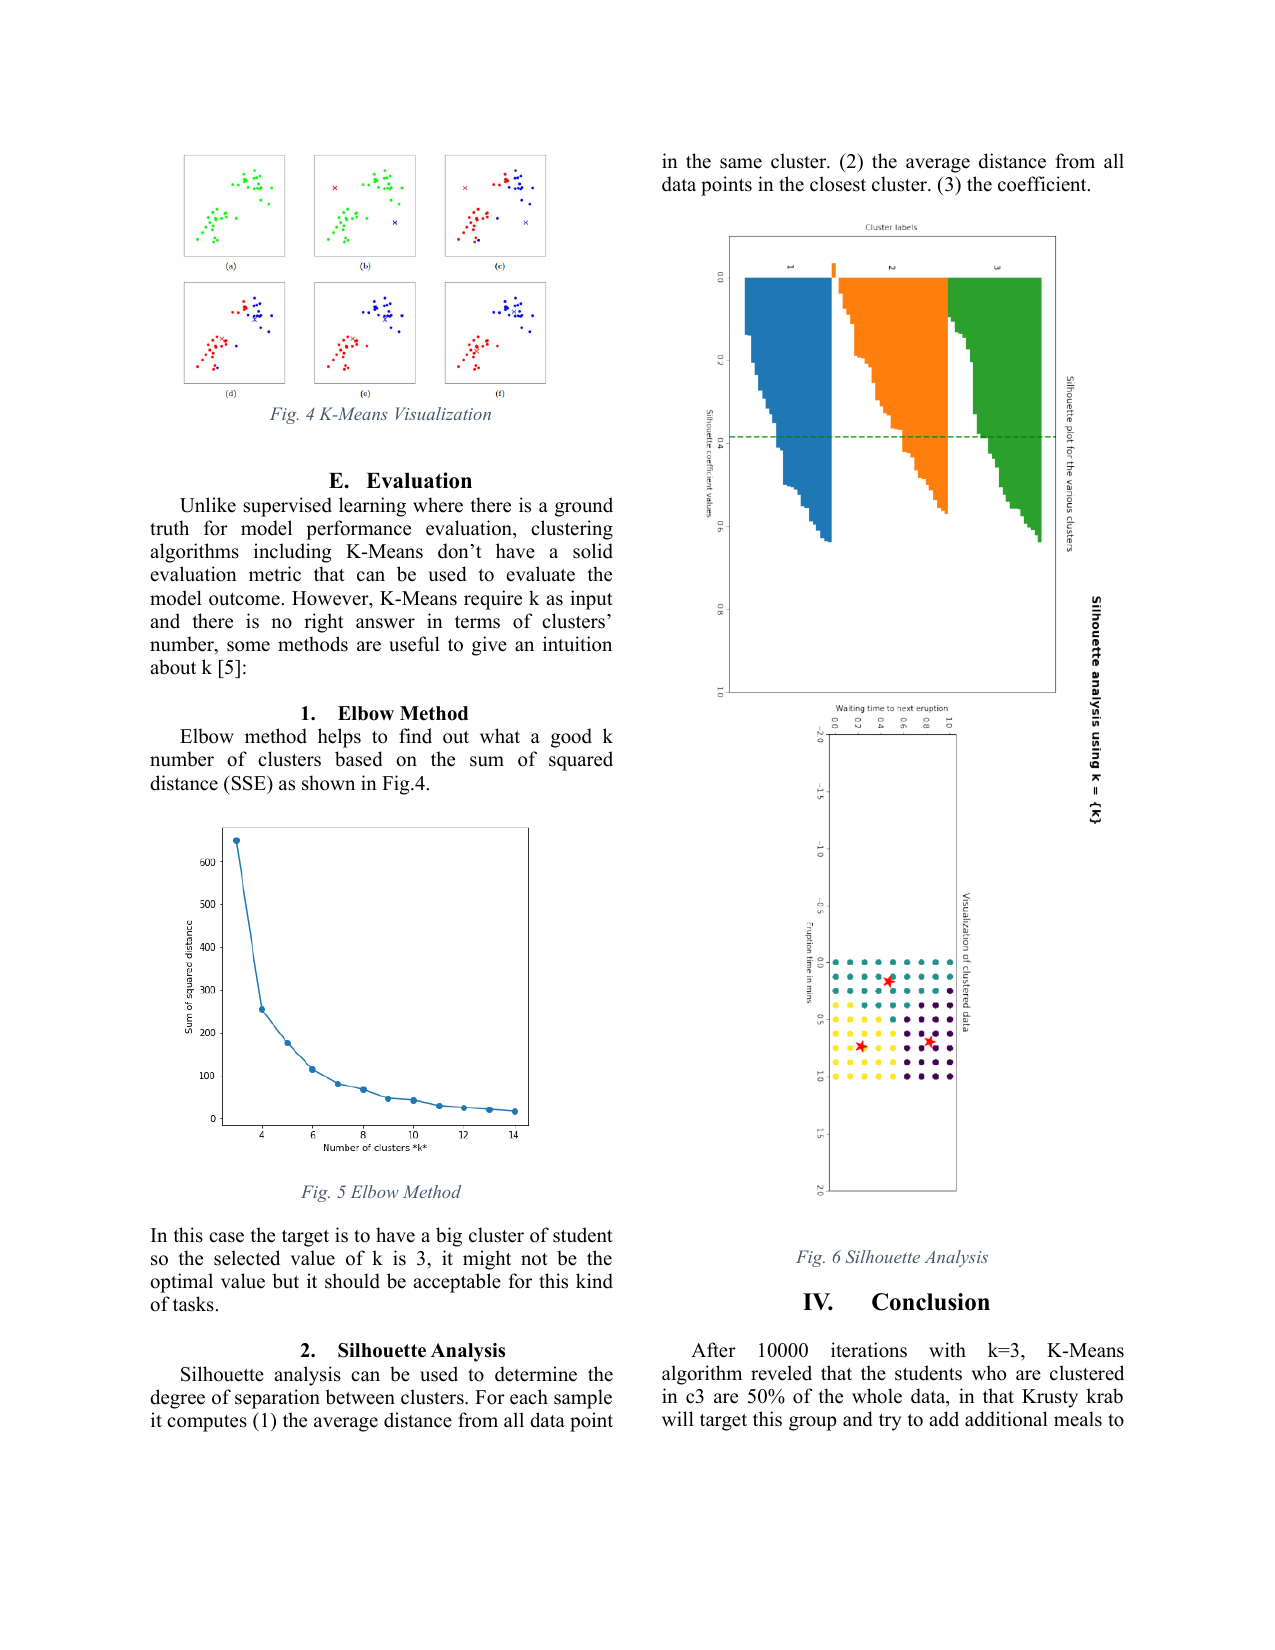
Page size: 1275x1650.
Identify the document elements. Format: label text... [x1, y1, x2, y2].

picture [175, 150, 552, 404]
text Fig. 5 Elbow Method [150, 1182, 613, 1203]
subtitle Evaluation [187, 468, 613, 494]
picture [179, 817, 537, 1159]
picture [701, 221, 1106, 1200]
text Silhouette analysis can be used to determine the degree of separation between clusters. For each sample it computes (1) the average distance from all data point in the same cluster. (2) the average distance from all data points in the closest cluster. (3) the coefficient. [150, 1362, 613, 1432]
subtitle Conclusion [699, 1288, 1125, 1316]
text In this case the target is to have a big cluster of student so the selected value of k is 3, it might not be the optimal value but it should be acceptable for this kind of tasks. [150, 1224, 613, 1316]
text Silhouette analysis can be used to determine the degree of separation between clusters. For each sample it computes (1) the average distance from all data point in the same cluster. (2) the average distance from all data points in the closest cluster. (3) the coefficient. [661, 150, 1125, 196]
text Fig. 6 Silhouette Analysis [661, 1246, 1125, 1267]
text Elbow method helps to find out what a good k number of clusters based on the sum of squared distance (SSE) as shown in Fig.4. [150, 725, 613, 794]
subtitle Elbow Method [300, 702, 613, 725]
text Fig. 4 K-Means Visualization [150, 404, 613, 424]
text Unlike supervised learning where there is a ground truth for model performance evaluation, clustering algorithms including K-Means don’t have a solid evaluation metric that can be used to evaluate the model outcome. However, K-Means require k as input and there is no right answer in terms of clusters’ number, some methods are useful to give an intuition about k [5]: [150, 494, 613, 679]
subtitle Silhouette Analysis [300, 1339, 613, 1362]
